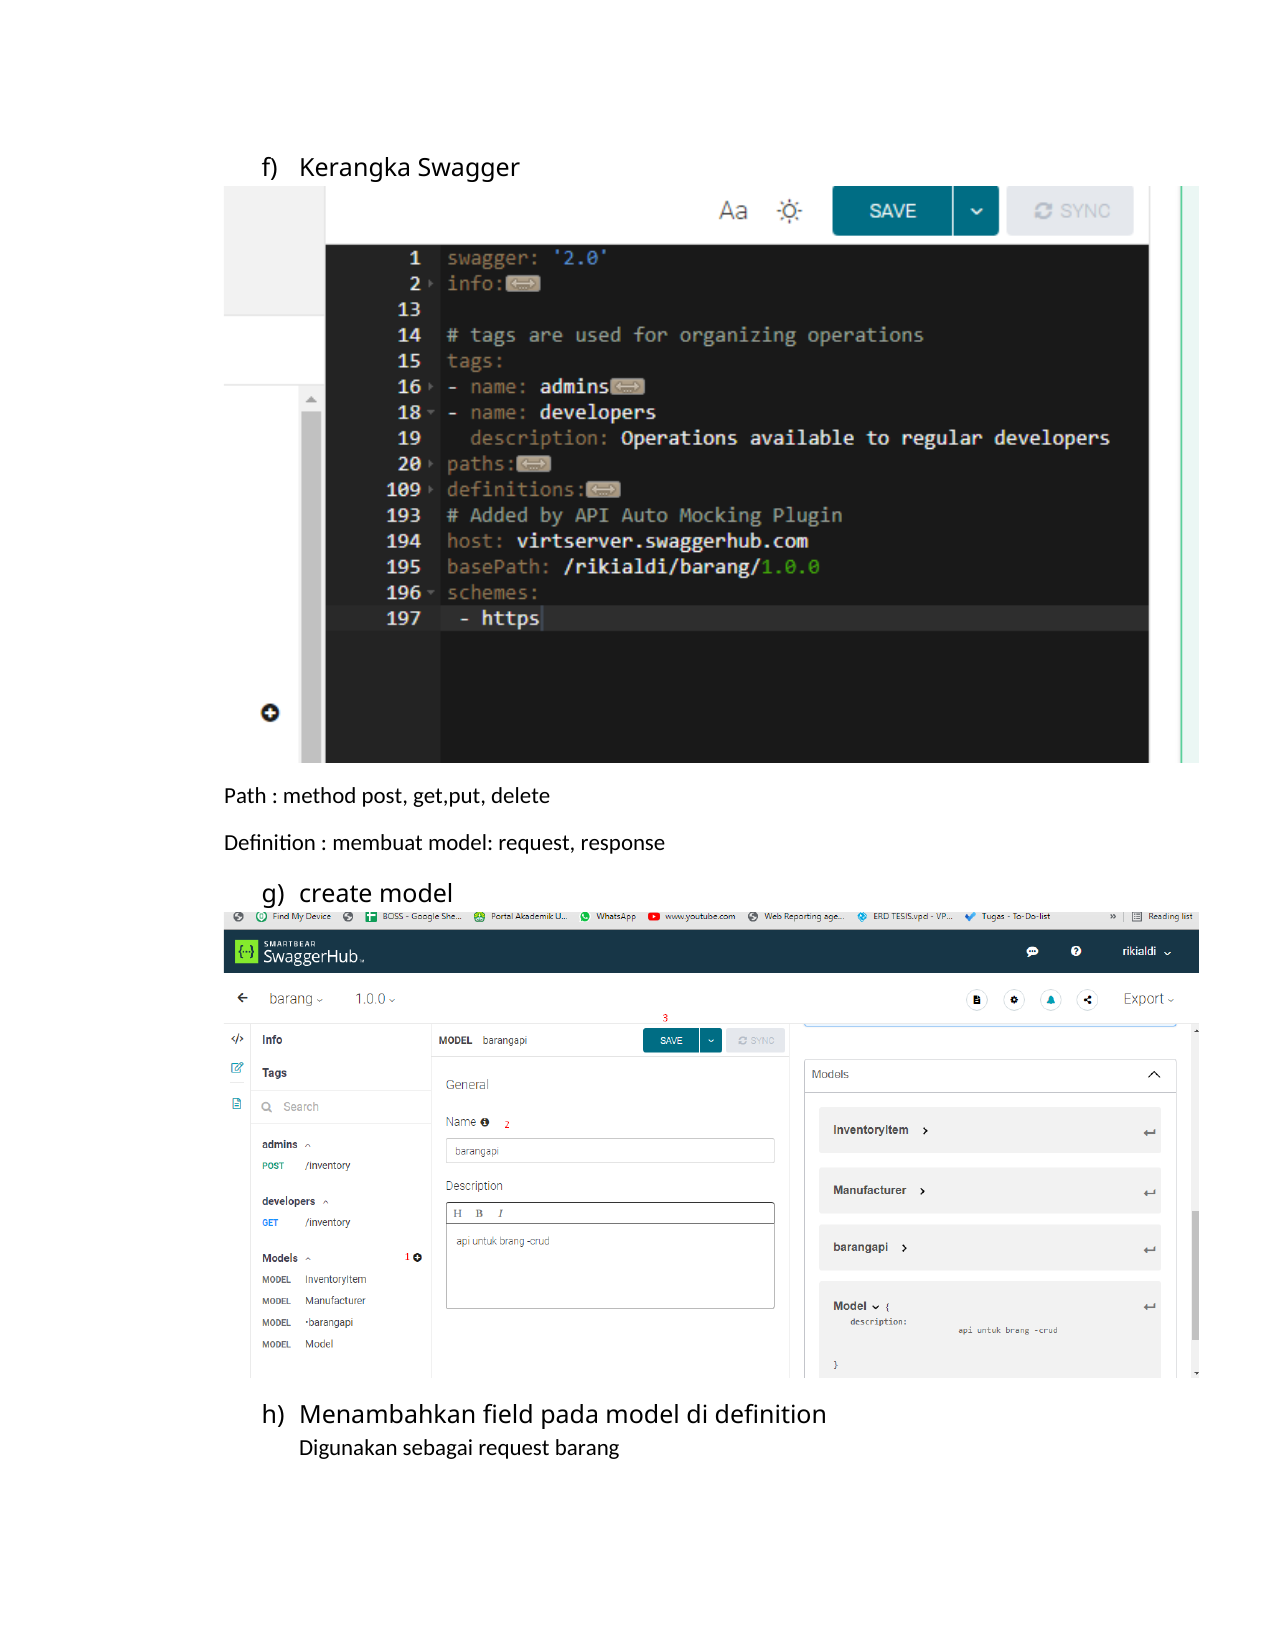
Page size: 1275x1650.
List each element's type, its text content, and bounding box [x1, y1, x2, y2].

subtitle Menambahkan field pada model di definition [261, 1396, 1125, 1430]
text Digunakan sebagai request barang [260, 1433, 1125, 1461]
subtitle Kerangka Swagger [261, 150, 1125, 184]
subtitle create model [261, 875, 1125, 909]
text Definition : membuat model: request, response [224, 828, 1125, 856]
text Path : method post, get,put, delete [224, 782, 1125, 809]
picture [223, 186, 1199, 763]
picture [223, 912, 1199, 1378]
